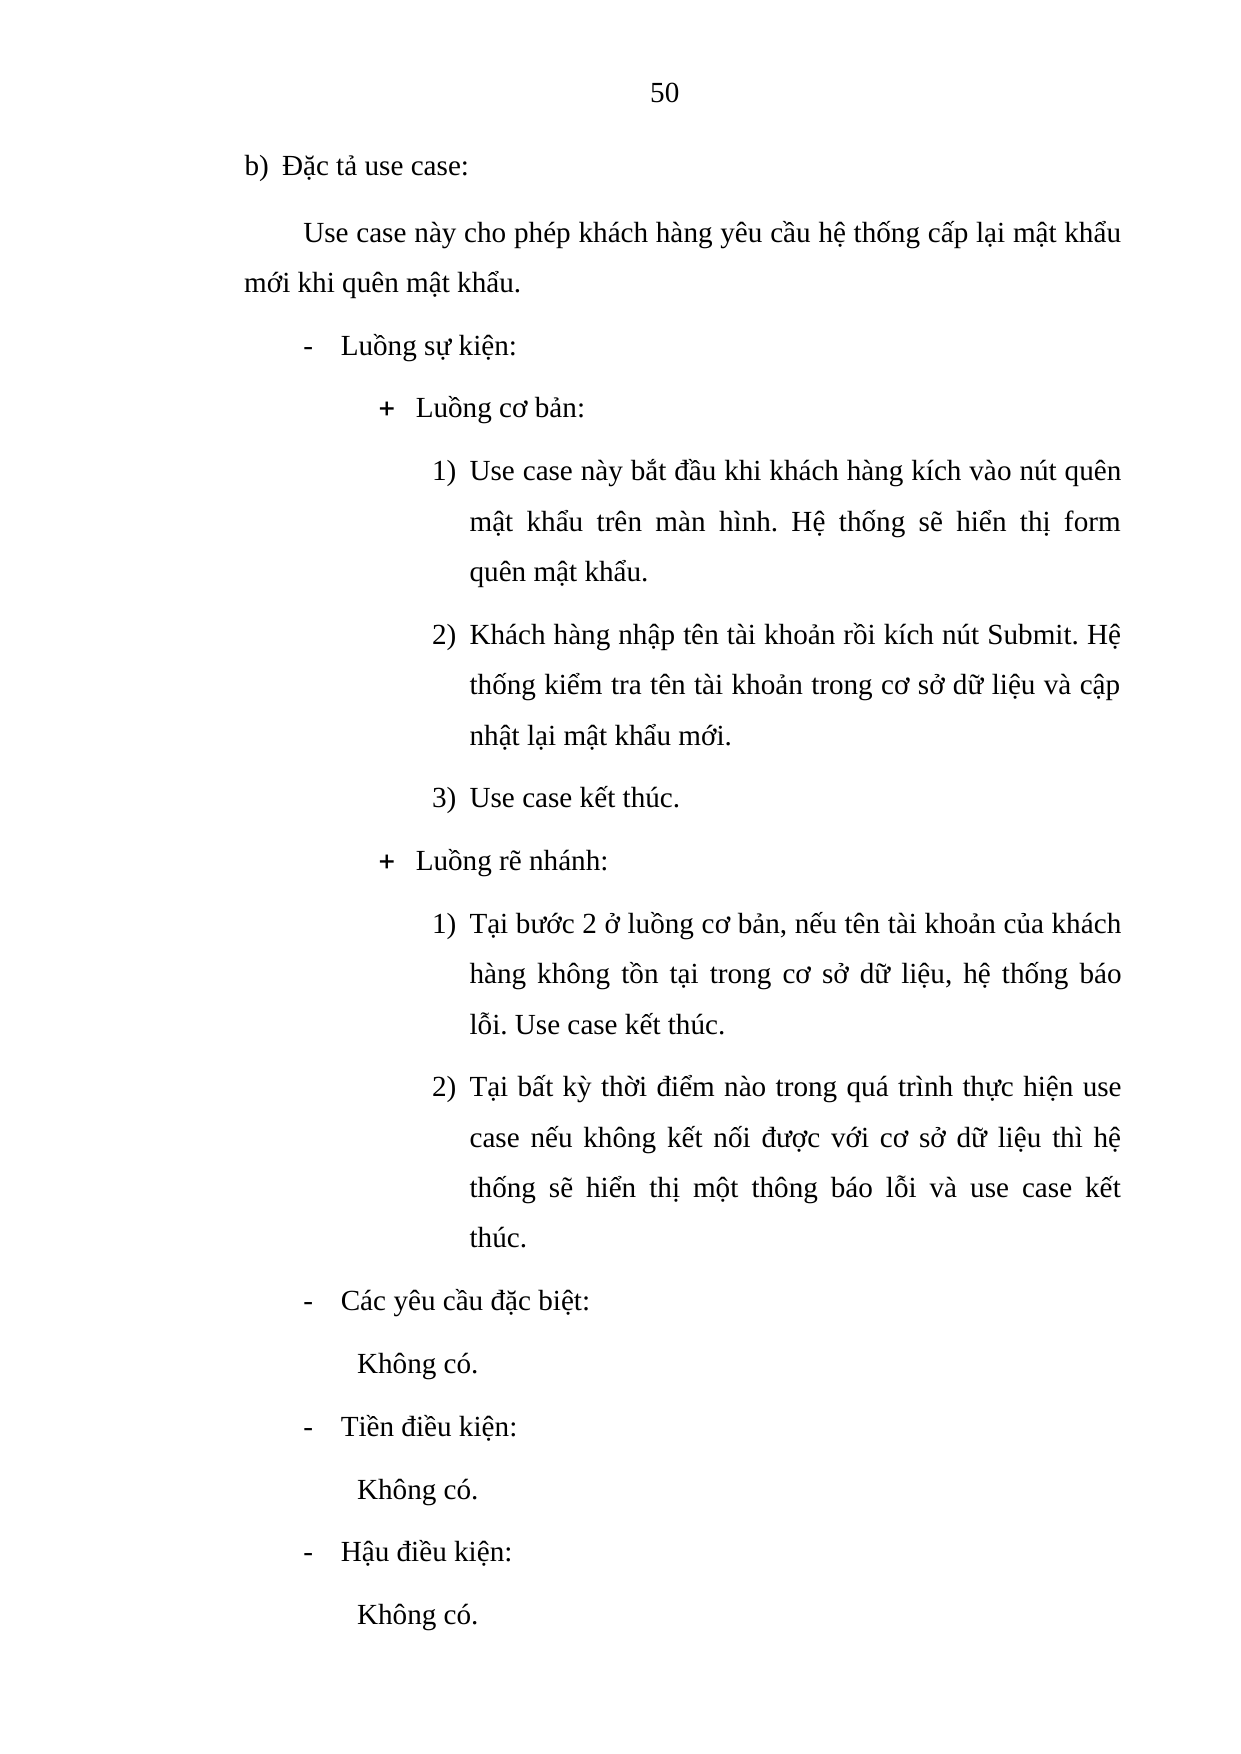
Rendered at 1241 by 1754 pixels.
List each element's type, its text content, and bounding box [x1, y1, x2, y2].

list Đặc tả use case: [244, 148, 1122, 181]
list Tiền điều kiện: [303, 1409, 1122, 1442]
text Use case này cho phép khách hàng yêu cầu hệ thống cấp lại mật khẩu mới khi quên mật khẩu. [244, 215, 1122, 298]
list Tại bước 2 ở luồng cơ bản, nếu tên tài khoản của khách hàng không tồn tại trong cơ sở dữ liệu, hệ thống báo lỗi. Use case kết thúc. [432, 906, 1122, 1040]
list Use case này bắt đầu khi khách hàng kích vào nút quên mật khẩu trên màn hình. Hệ thống sẽ hiển thị form quên mật khẩu. [432, 453, 1122, 588]
text Không có. [341, 1597, 1122, 1631]
list Luồng cơ bản: [378, 391, 1122, 424]
list Luồng sự kiện: [303, 328, 1122, 361]
text Không có. [341, 1472, 1122, 1505]
list Hậu điều kiện: [303, 1534, 1122, 1568]
list Các yêu cầu đặc biệt: [303, 1283, 1122, 1317]
list Tại bất kỳ thời điểm nào trong quá trình thực hiện use case nếu không kết nối được với cơ sở dữ liệu thì hệ thống sẽ hiển thị một thông báo lỗi và use case kết thúc. [432, 1069, 1122, 1254]
list Luồng rẽ nhánh: [378, 843, 1122, 877]
text Use case kết thúc. [432, 780, 1122, 814]
text Không có. [357, 1346, 1122, 1380]
text Khách hàng nhập tên tài khoản rồi kích nút Submit. Hệ thống kiểm tra tên tài khoản trong cơ sở dữ liệu và cập nhật lại mật khẩu mới. [432, 617, 1122, 751]
